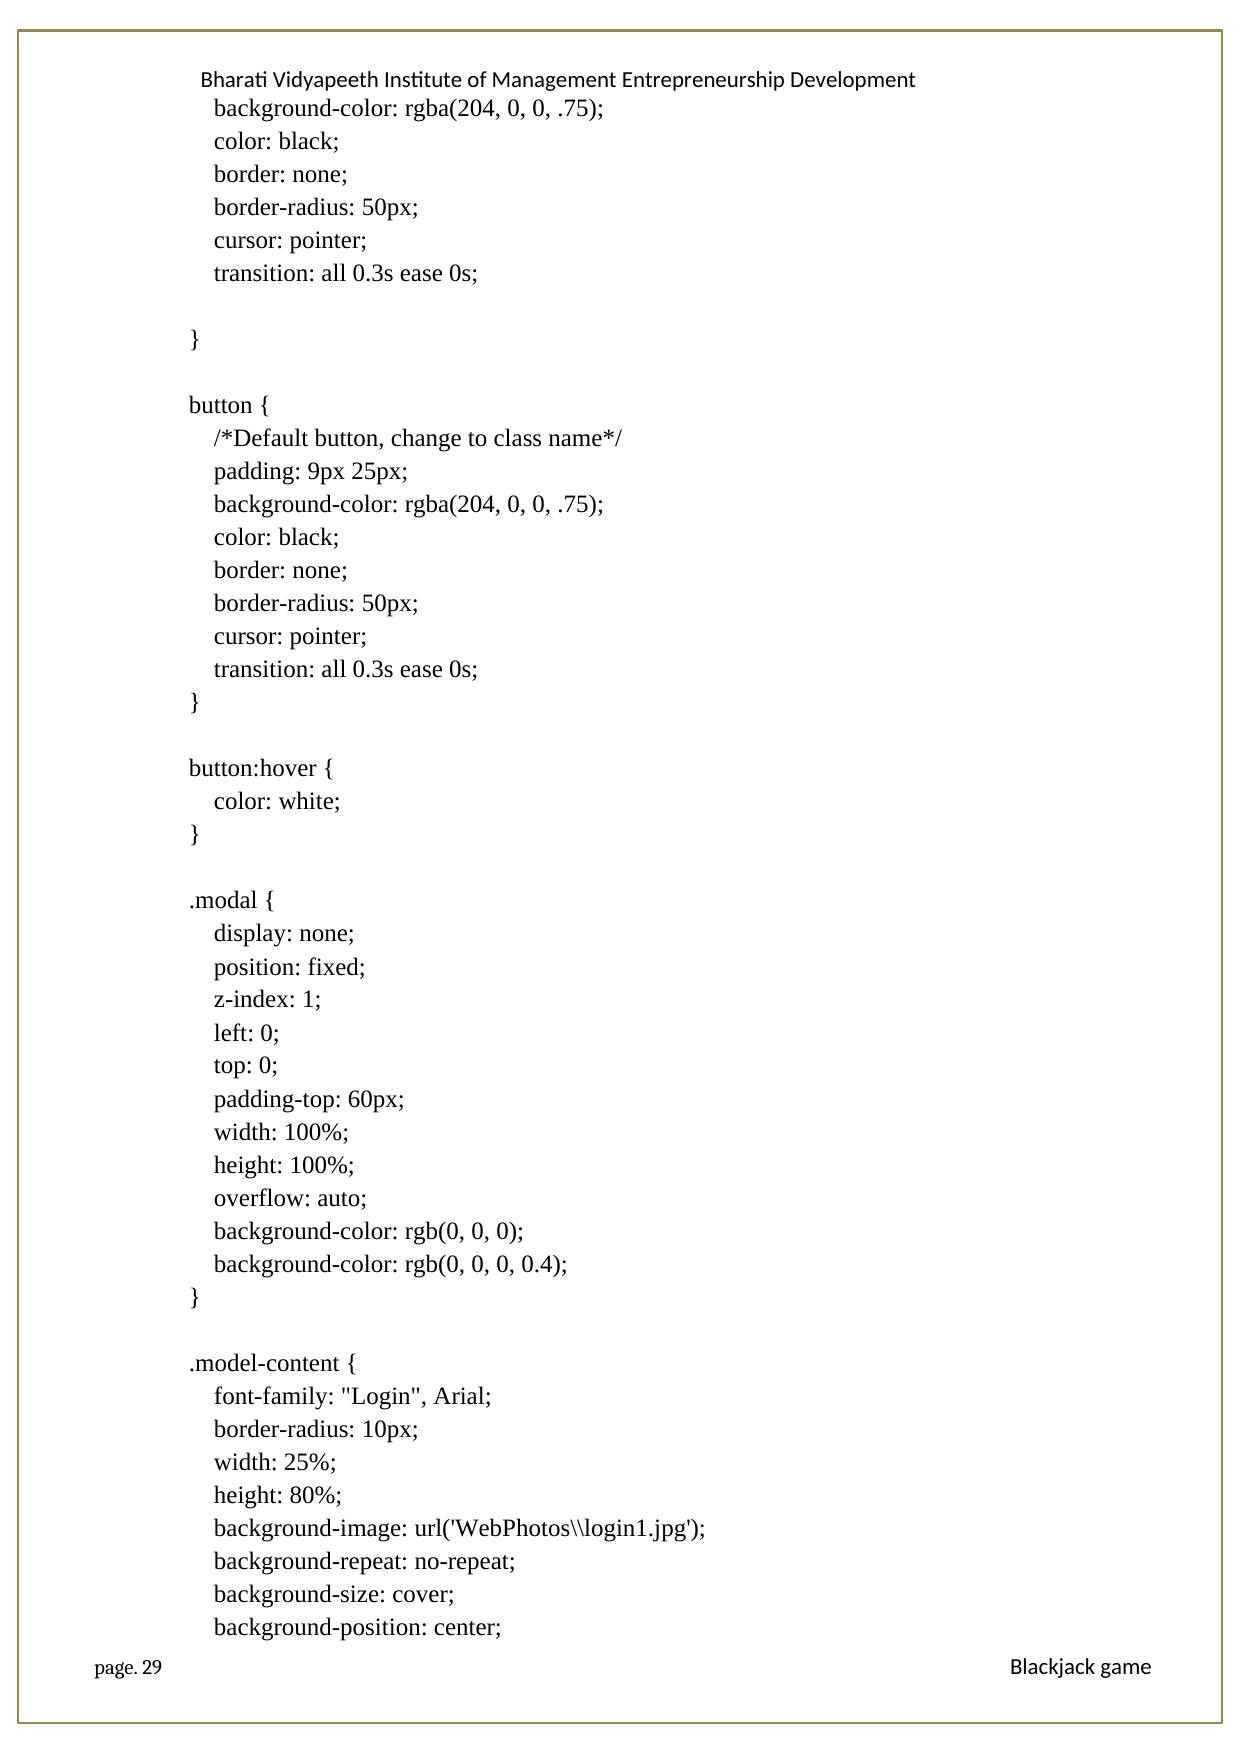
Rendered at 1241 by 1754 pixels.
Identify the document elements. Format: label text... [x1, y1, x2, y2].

list position: fixed; [164, 952, 1166, 980]
list top: 0; [164, 1051, 1166, 1079]
list transition: all 0.3s ease 0s; [164, 654, 1166, 683]
list button:hover { [164, 753, 1166, 782]
list background-repeat: no-repeat; [164, 1546, 1166, 1575]
list background-color: rgb(0, 0, 0, 0.4); [164, 1249, 1166, 1277]
list left: 0; [164, 1018, 1166, 1046]
list height: 100%; [164, 1150, 1166, 1178]
list border-radius: 10px; [164, 1414, 1166, 1443]
list font-family: "Login", Arial; [164, 1381, 1166, 1409]
list background-image: url('WebPhotos\\login1.jpg'); [164, 1513, 1166, 1542]
list background-color: rgba(204, 0, 0, .75); [164, 489, 1166, 518]
list transition: all 0.3s ease 0s; [164, 258, 1166, 287]
list border-radius: 50px; [164, 588, 1166, 617]
list border-radius: 50px; [164, 192, 1166, 221]
list .model-content { [164, 1348, 1166, 1377]
list color: white; [164, 786, 1166, 815]
list background-color: rgb(0, 0, 0); [164, 1216, 1166, 1244]
list z-index: 1; [164, 984, 1166, 1013]
list cursor: pointer; [164, 225, 1166, 254]
list padding: 9px 25px; [164, 456, 1166, 485]
list } [164, 819, 1166, 848]
list background-color: rgba(204, 0, 0, .75); [164, 93, 1166, 122]
list } [164, 324, 1166, 353]
list color: black; [164, 126, 1166, 155]
list background-position: center; [164, 1612, 1166, 1641]
list overflow: auto; [164, 1183, 1166, 1211]
list height: 80%; [164, 1480, 1166, 1509]
list color: black; [164, 522, 1166, 551]
list } [164, 1282, 1166, 1311]
list cursor: pointer; [164, 621, 1166, 650]
list button { [164, 390, 1166, 419]
list width: 25%; [164, 1447, 1166, 1476]
list padding-top: 60px; [164, 1084, 1166, 1112]
list display: none; [164, 918, 1166, 947]
list border: none; [164, 555, 1166, 584]
list border: none; [164, 159, 1166, 188]
list /*Default button, change to class name*/ [164, 423, 1166, 452]
list } [164, 687, 1166, 716]
list .modal { [164, 886, 1166, 914]
list width: 100%; [164, 1117, 1166, 1145]
list background-size: cover; [164, 1579, 1166, 1608]
